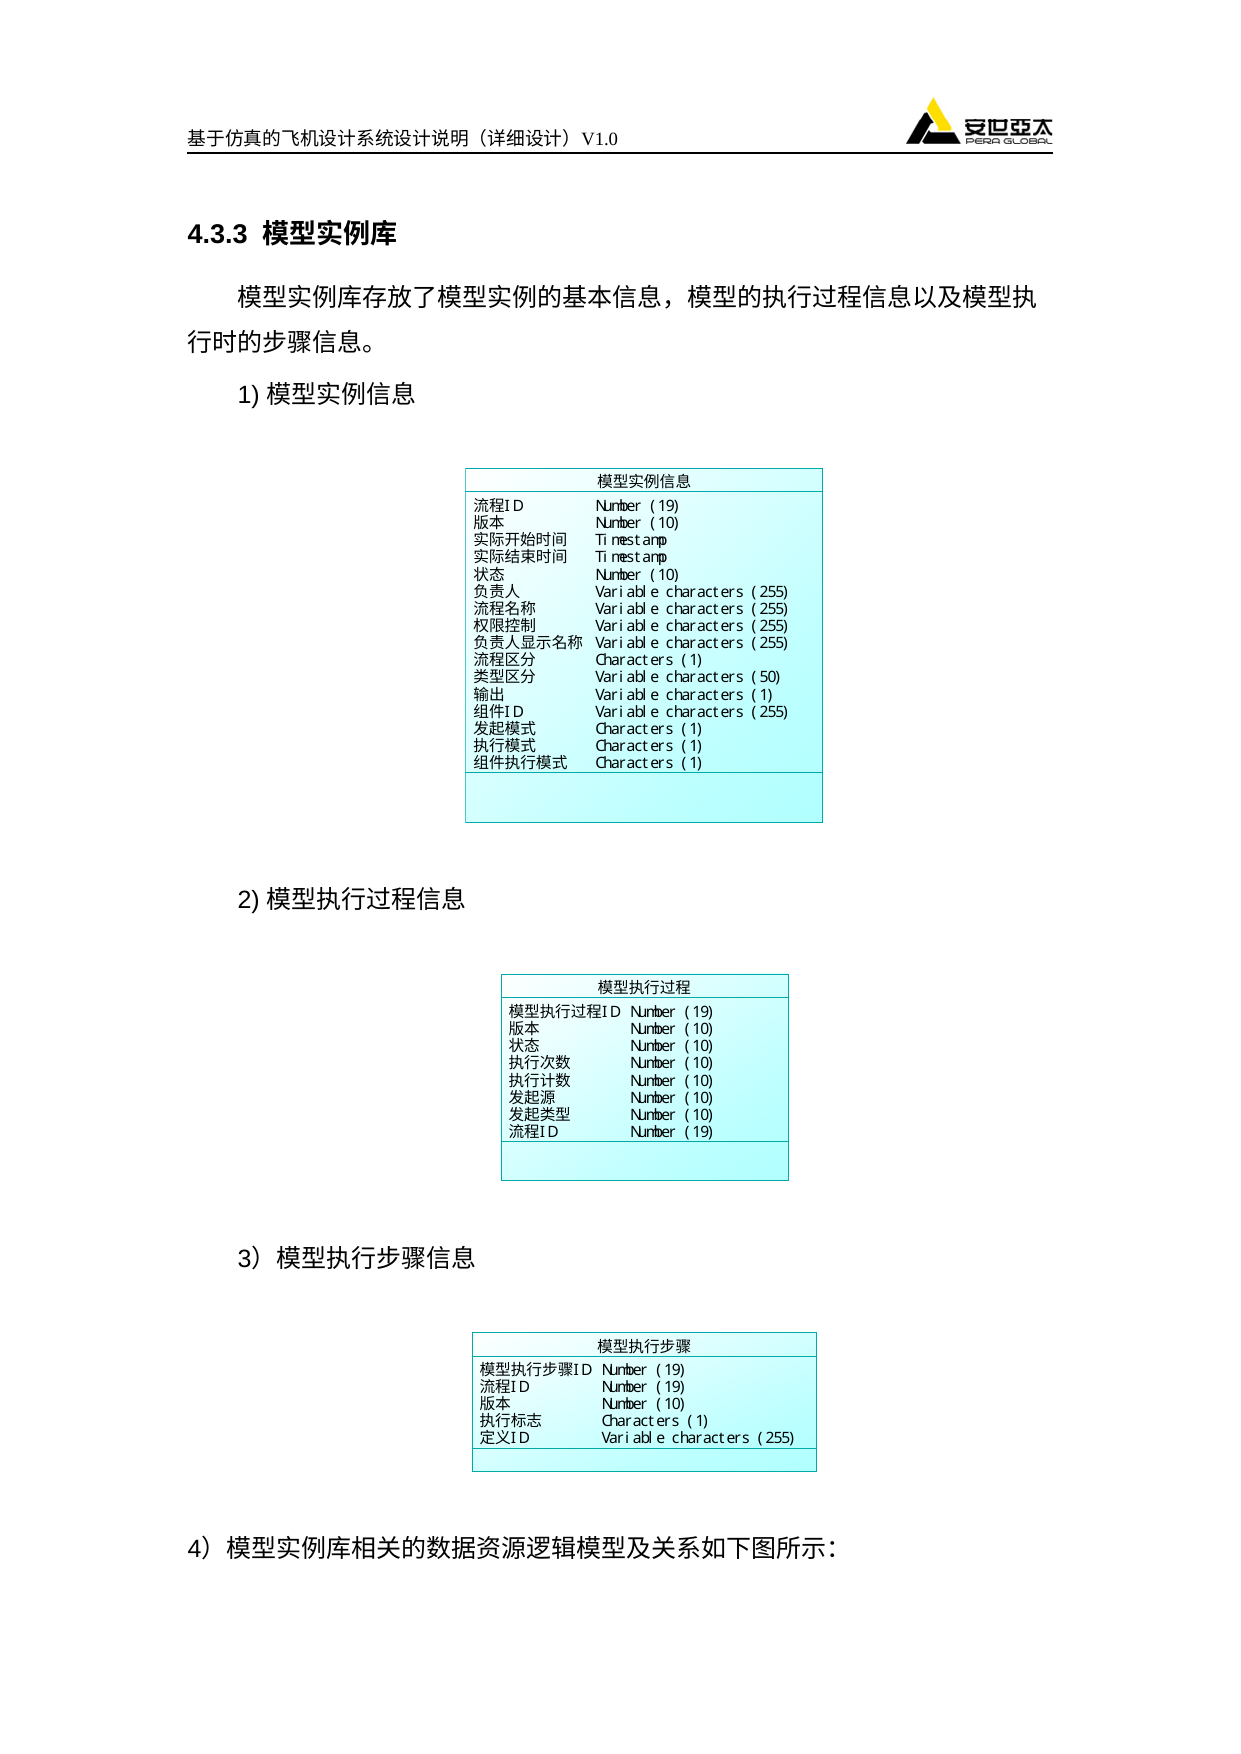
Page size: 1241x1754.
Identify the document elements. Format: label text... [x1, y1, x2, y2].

text 3）模型执行步骤信息 [187, 1239, 1053, 1275]
picture [899, 95, 1053, 145]
text 1) 模型实例信息 [187, 374, 1053, 411]
text 4）模型实例库相关的数据资源逻辑模型及关系如下图所示： [187, 1529, 1053, 1565]
text 2) 模型执行过程信息 [187, 880, 1053, 916]
subtitle 模型实例库 [187, 212, 1053, 252]
text 模型实例库存放了模型实例的基本信息，模型的执行过程信息以及模型执行时的步骤信息。 [187, 277, 1053, 359]
